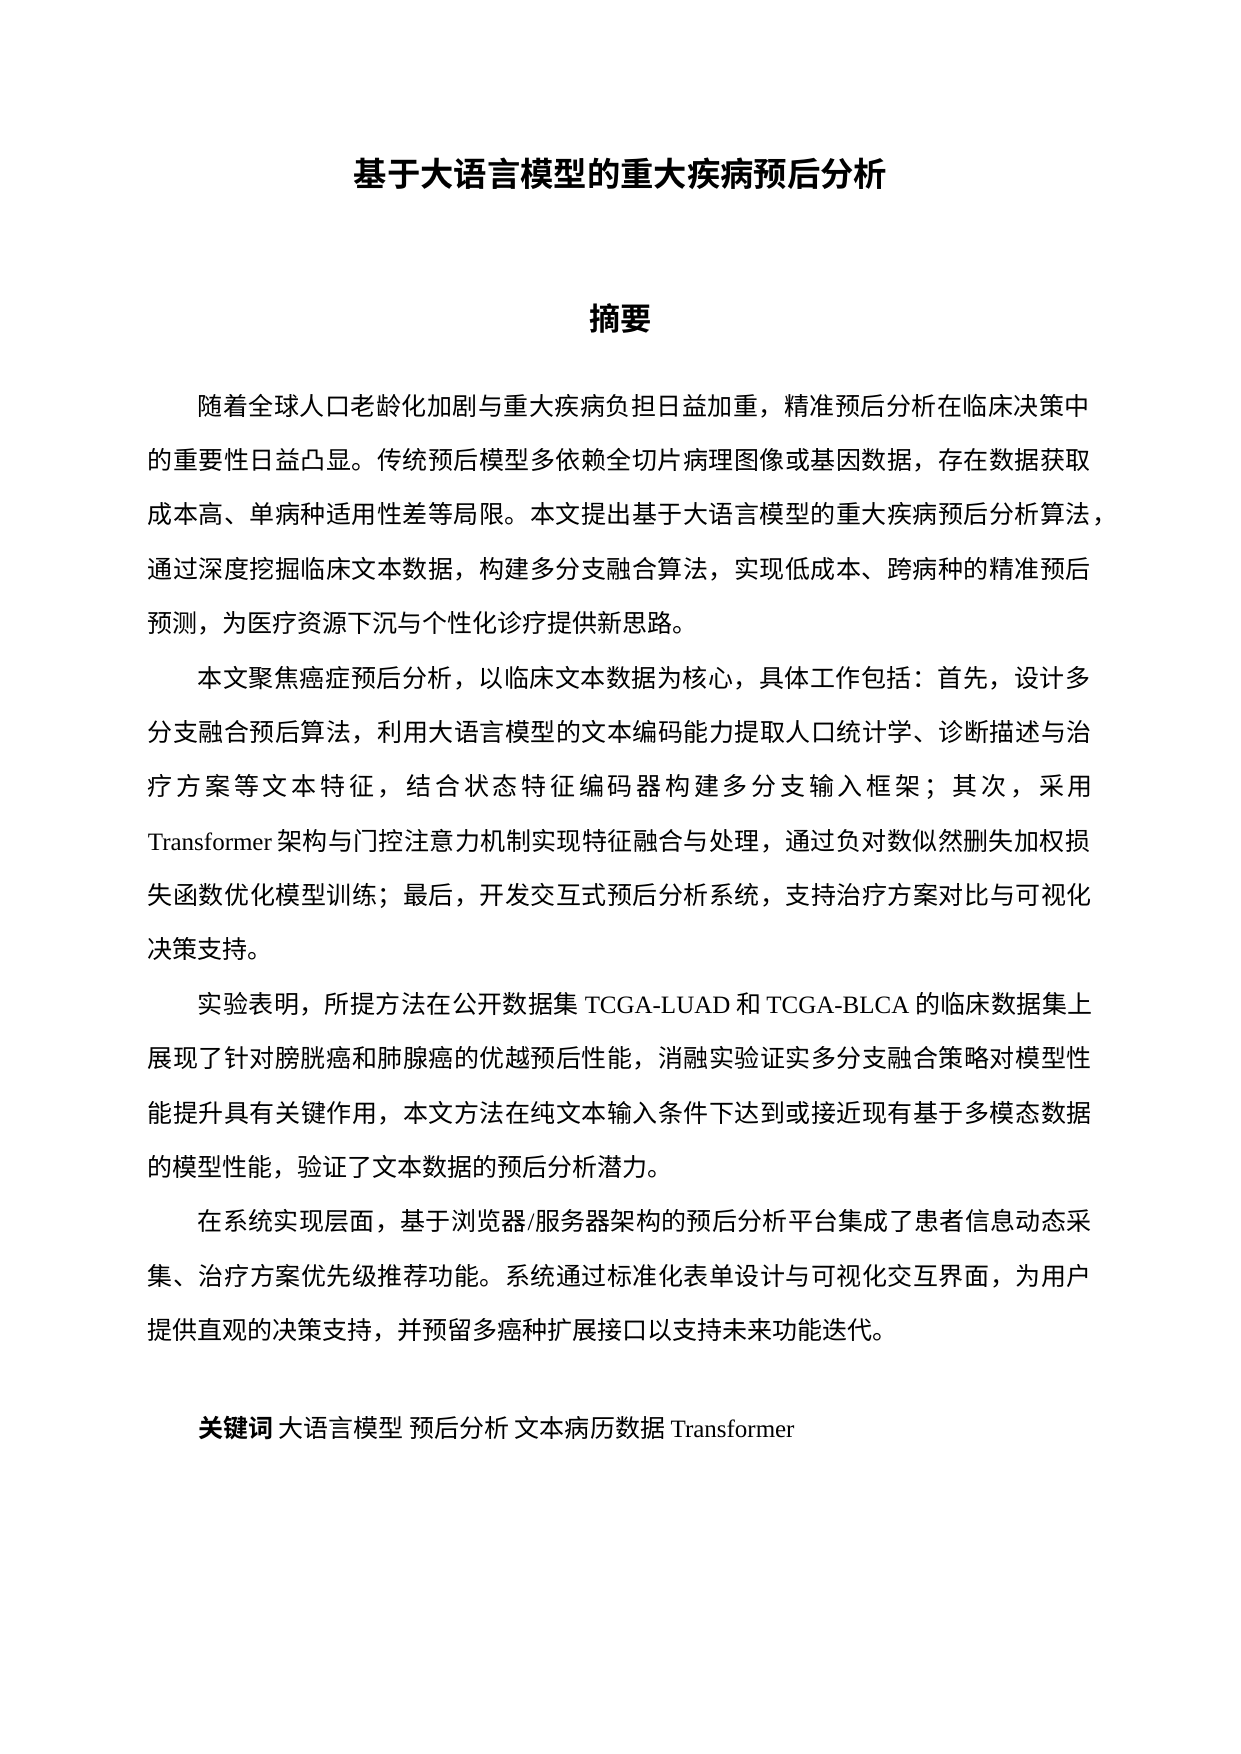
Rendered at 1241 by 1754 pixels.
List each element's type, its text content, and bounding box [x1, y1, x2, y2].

text 实验表明，所提方法在公开数据集TCGA-LUAD和TCGA-BLCA的临床数据集上展现了针对膀胱癌和肺腺癌的优越预后性能，消融实验证实多分支融合策略对模型性能提升具有关键作用，本文方法在纯文本输入条件下达到或接近现有基于多模态数据的模型性能，验证了文本数据的预后分析潜力。 [148, 984, 1093, 1184]
text 关键词 大语言模型 预后分析 文本病历数据 Transformer [148, 1408, 1093, 1444]
text 摘要 [148, 294, 1093, 339]
text 本文聚焦癌症预后分析，以临床文本数据为核心，具体工作包括：首先，设计多分支融合预后算法，利用大语言模型的文本编码能力提取人口统计学、诊断描述与治疗方案等文本特征，结合状态特征编码器构建多分支输入框架；其次，采用Transformer架构与门控注意力机制实现特征融合与处理，通过负对数似然删失加权损失函数优化模型训练；最后，开发交互式预后分析系统，支持治疗方案对比与可视化决策支持。 [148, 658, 1093, 966]
text 在系统实现层面，基于浏览器/服务器架构的预后分析平台集成了患者信息动态采集、治疗方案优先级推荐功能。系统通过标准化表单设计与可视化交互界面，为用户提供直观的决策支持，并预留多癌种扩展接口以支持未来功能迭代。 [148, 1202, 1093, 1347]
text 随着全球人口老龄化加剧与重大疾病负担日益加重，精准预后分析在临床决策中的重要性日益凸显。传统预后模型多依赖全切片病理图像或基因数据，存在数据获取成本高、单病种适用性差等局限。本文提出基于大语言模型的重大疾病预后分析算法，通过深度挖掘临床文本数据，构建多分支融合算法，实现低成本、跨病种的精准预后预测，为医疗资源下沉与个性化诊疗提供新思路。 [148, 386, 1093, 640]
text 基于大语言模型的重大疾病预后分析 [148, 148, 1093, 196]
